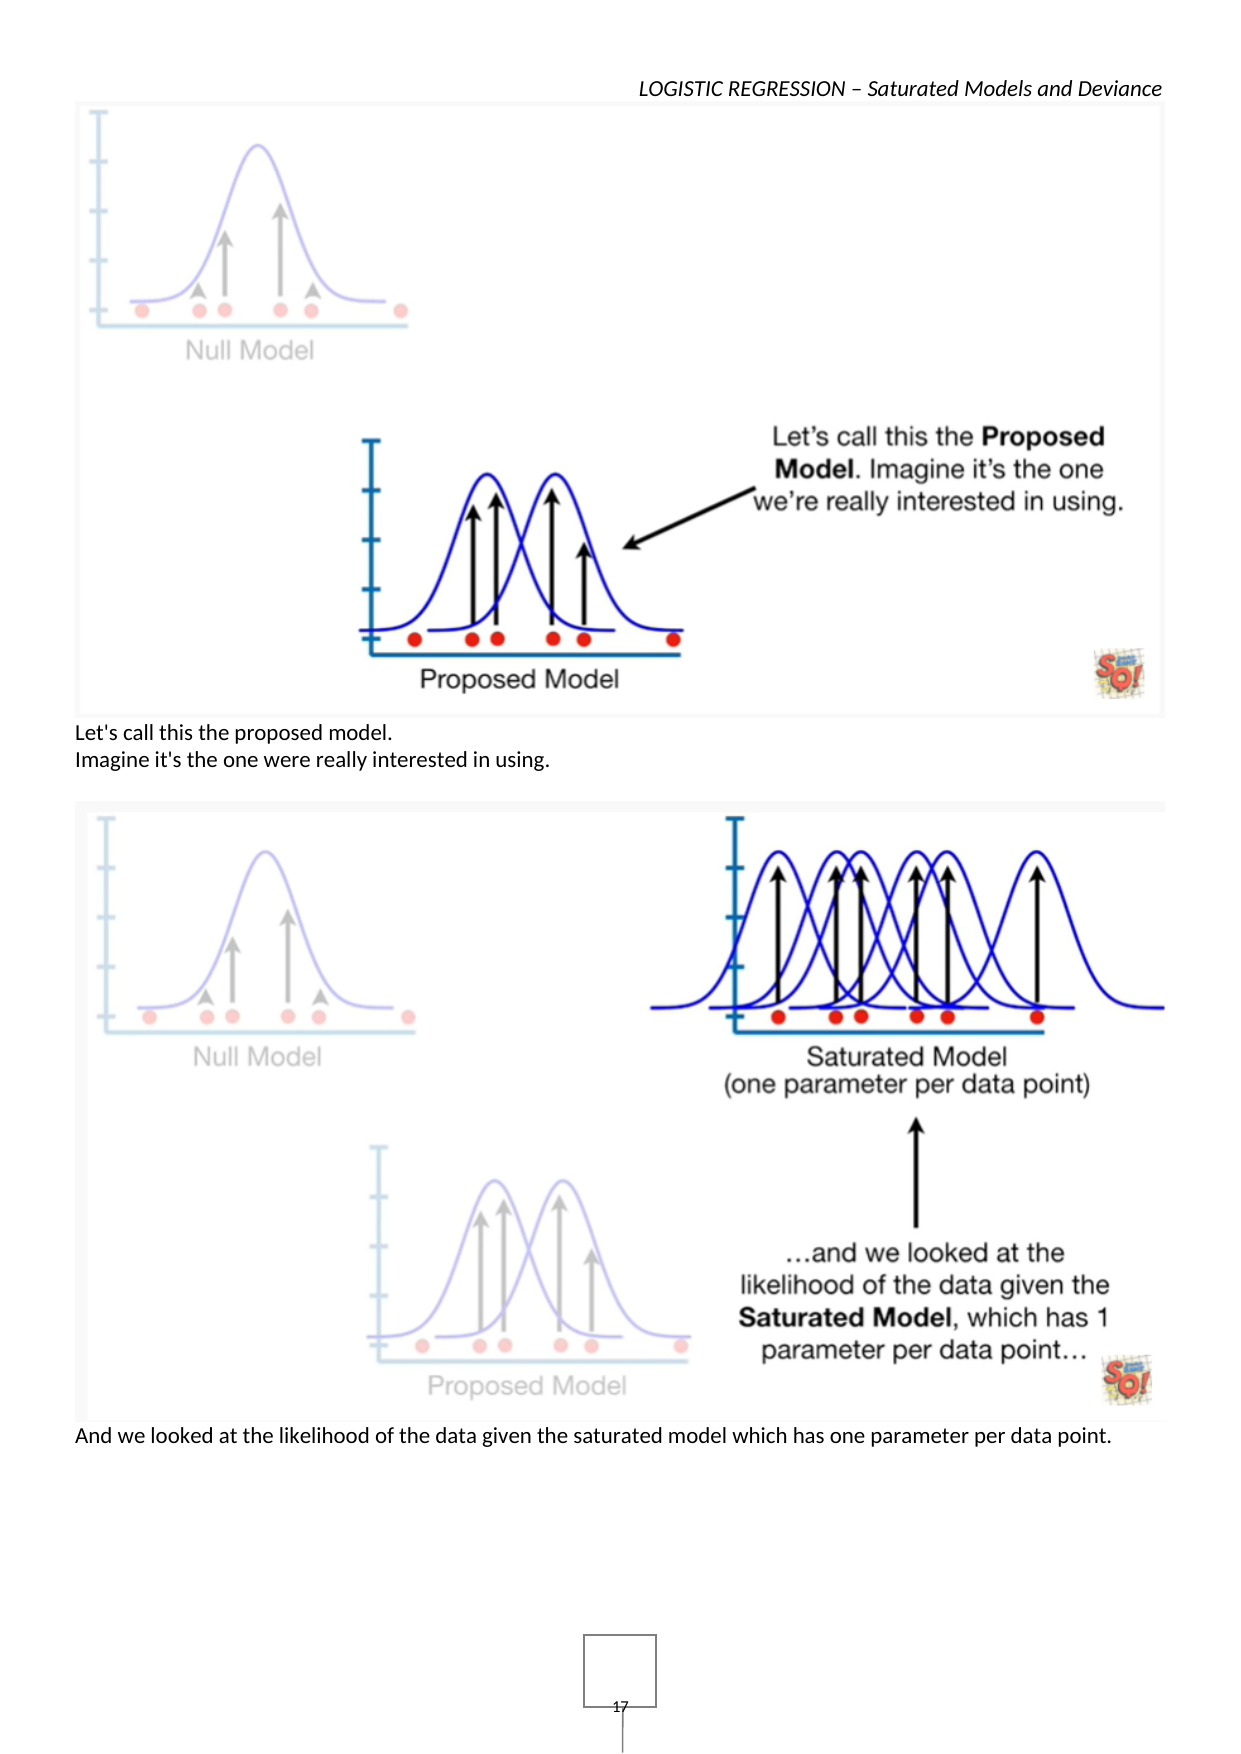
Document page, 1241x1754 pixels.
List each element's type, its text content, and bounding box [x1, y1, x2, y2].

text Imagine it's the one were really interested in using. [75, 746, 1165, 774]
picture [75, 801, 1166, 1422]
picture [75, 101, 1166, 718]
text Let's call this the proposed model. [75, 718, 1165, 746]
text And we looked at the likelihood of the data given the saturated model which has one parameter per data point. [75, 1422, 1165, 1449]
